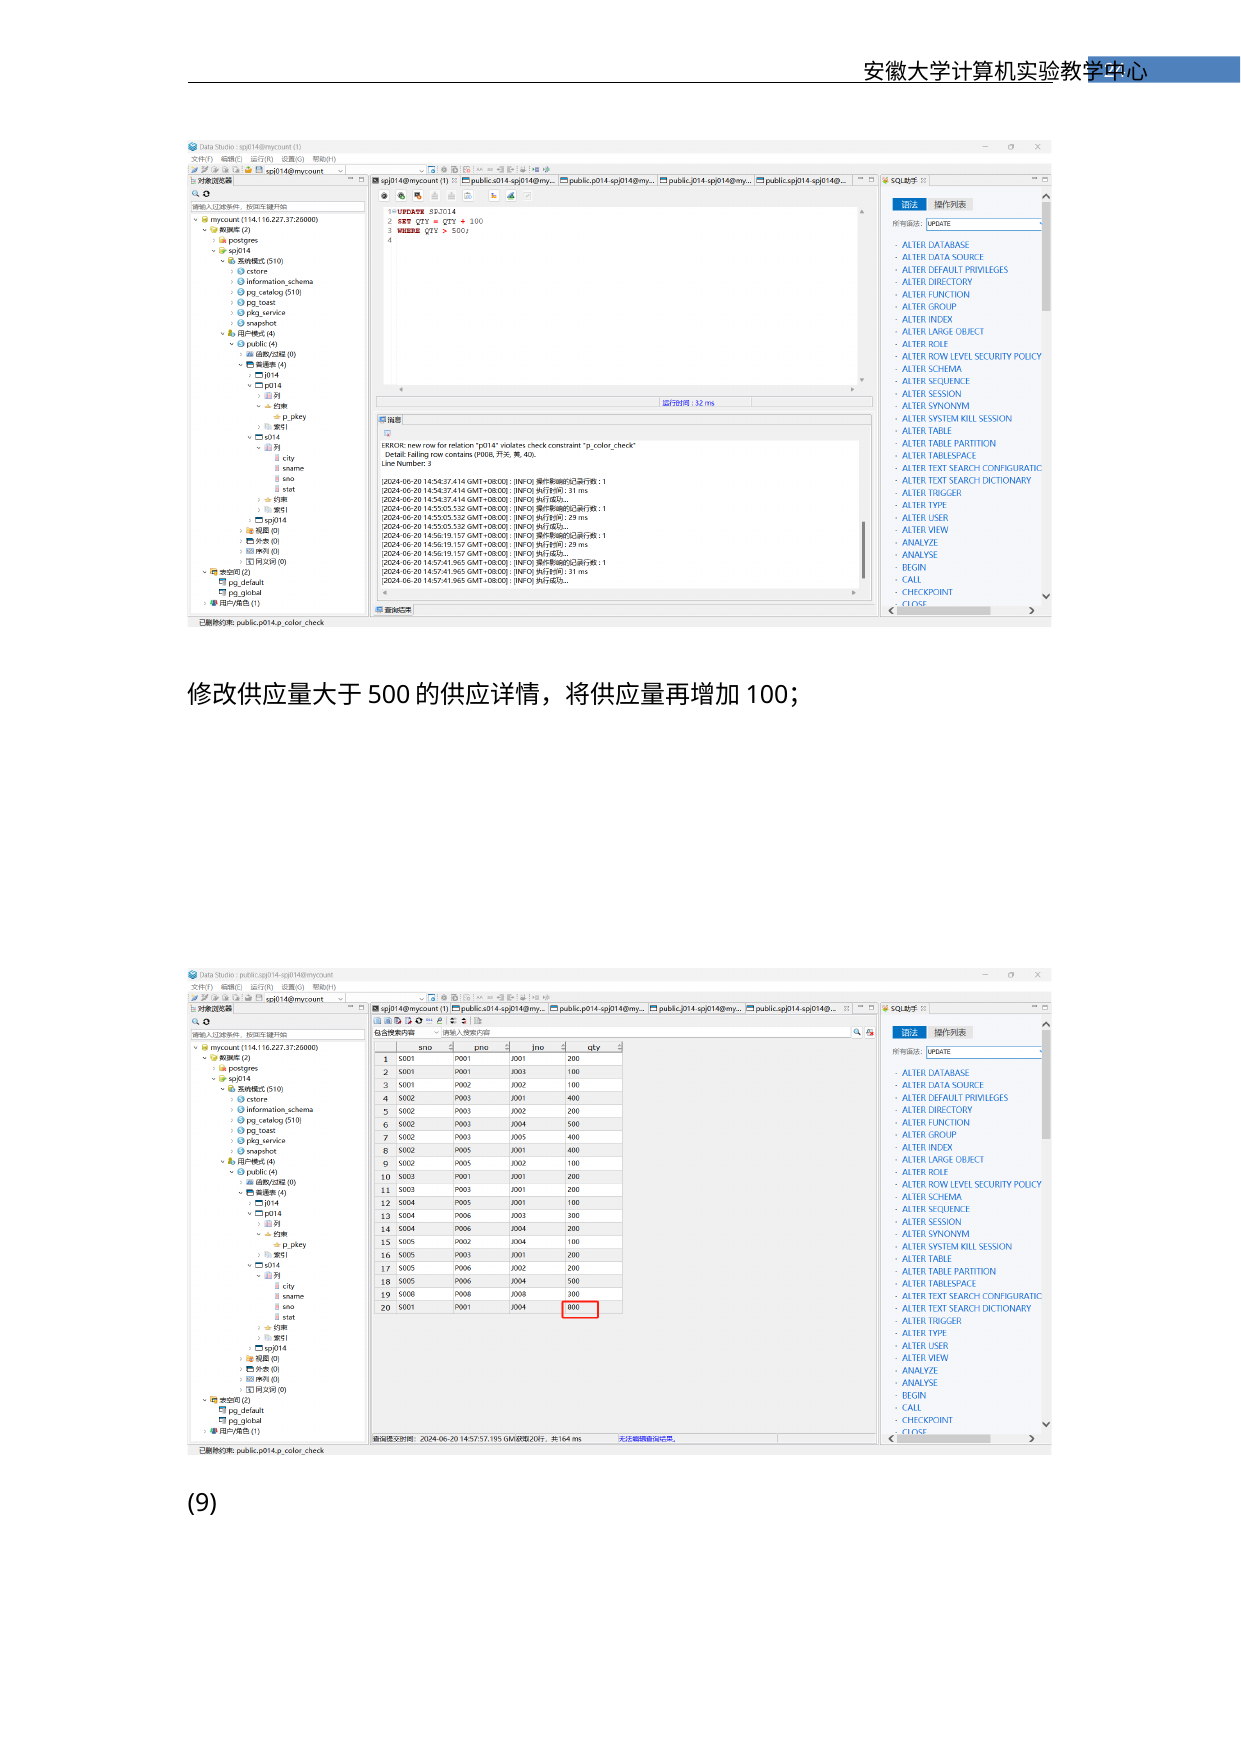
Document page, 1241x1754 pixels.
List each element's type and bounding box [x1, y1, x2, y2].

text [187, 1470, 1053, 1535]
text [187, 140, 1053, 1456]
picture [187, 140, 1052, 627]
picture [187, 968, 1052, 1455]
